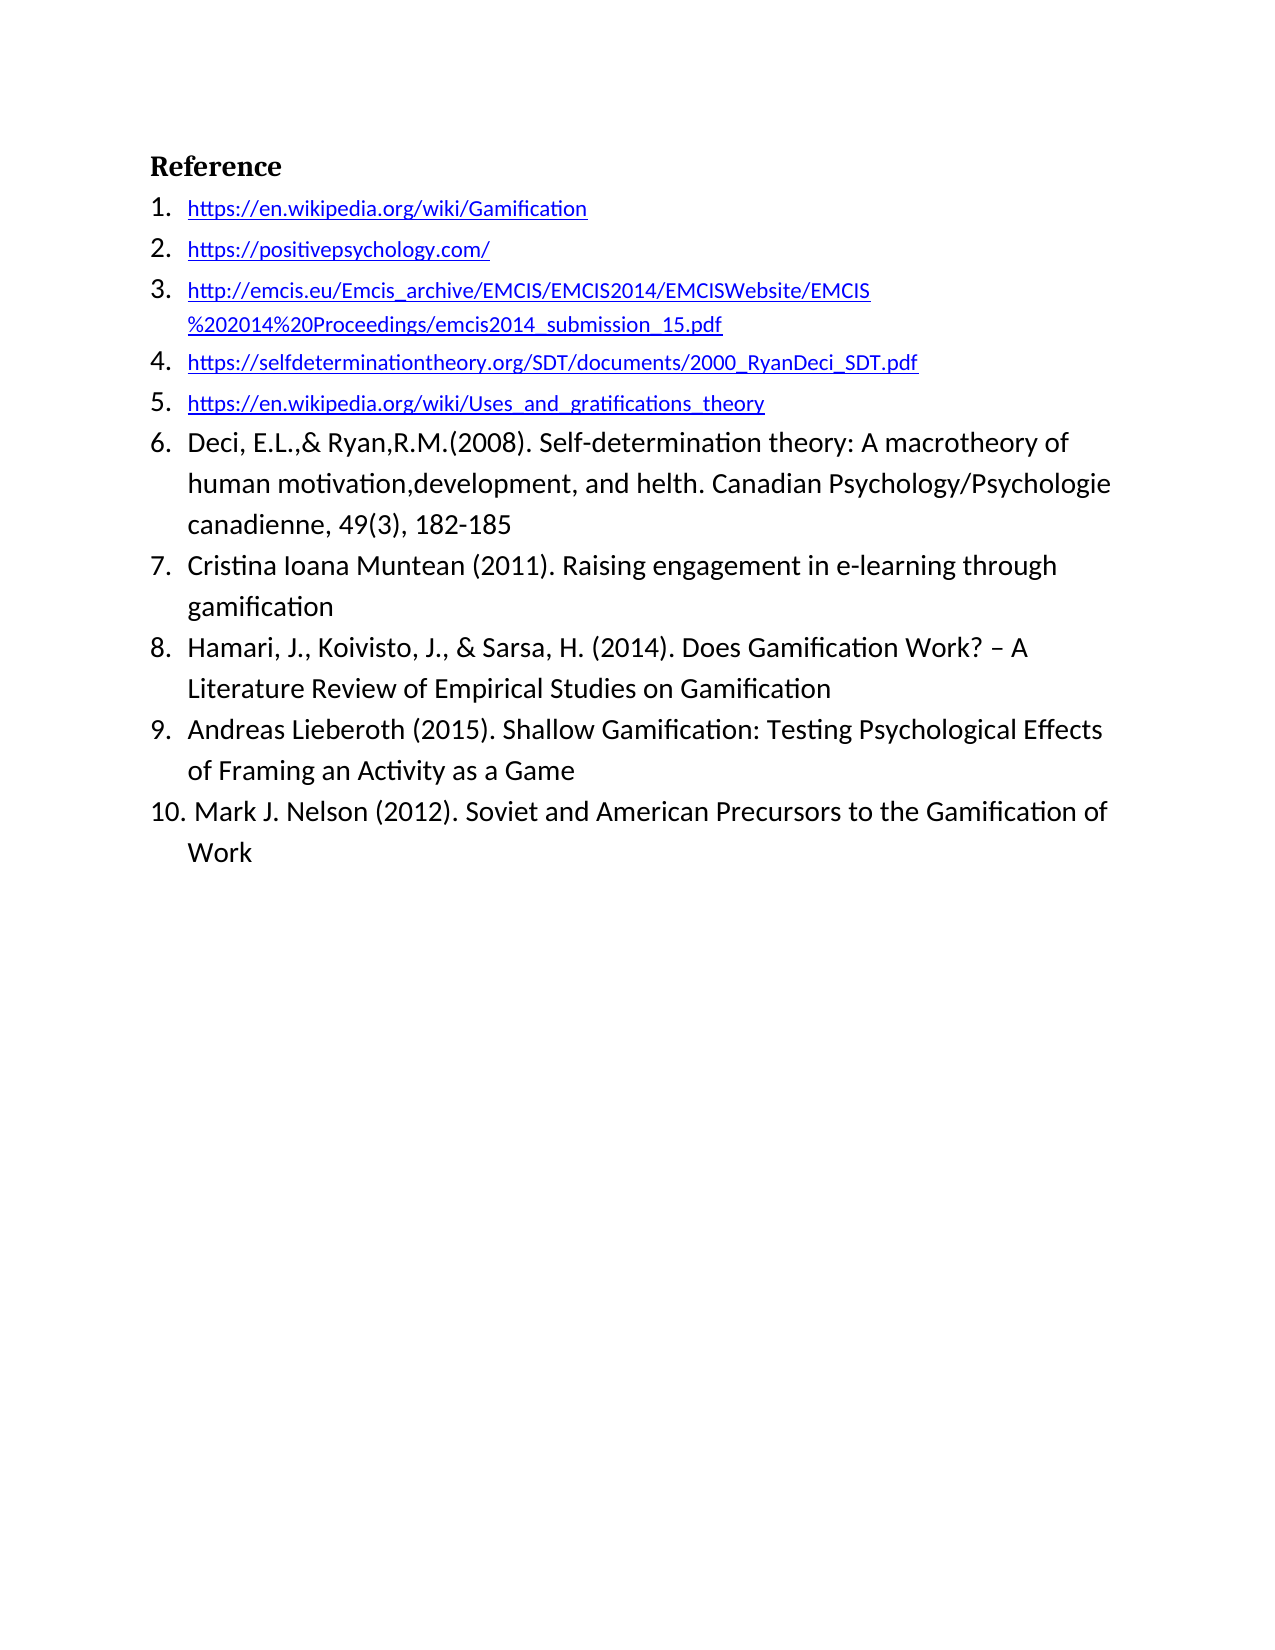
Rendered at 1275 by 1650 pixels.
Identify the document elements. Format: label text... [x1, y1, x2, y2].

subtitle Reference [150, 150, 1125, 183]
list https://selfdeterminationtheory.org/SDT/documents/2000_RyanDeci_SDT.pdf [150, 342, 1125, 378]
list Andreas Lieberoth (2015). Shallow Gamification: Testing Psychological Effects of Framing an Activity as a Game [150, 711, 1125, 787]
list Deci, E.L.,& Ryan,R.M.(2008). Self-determination theory: A macrotheory of human motivation,development, and helth. Canadian Psychology/Psychologie canadienne, 49(3), 182-185 [150, 424, 1125, 542]
list https://positivepsychology.com/ [150, 229, 1125, 265]
list https://en.wikipedia.org/wiki/Uses_and_gratifications_theory [150, 383, 1125, 419]
list http://emcis.eu/Emcis_archive/EMCIS/EMCIS2014/EMCISWebsite/EMCIS%202014%20Proceedings/emcis2014_submission_15.pdf [150, 270, 1125, 338]
list https://en.wikipedia.org/wiki/Gamification [150, 188, 1125, 224]
list Hamari, J., Koivisto, J., & Sarsa, H. (2014). Does Gamification Work? – A Literature Review of Empirical Studies on Gamification [150, 629, 1125, 706]
list Cristina Ioana Muntean (2011). Raising engagement in e-learning through gamification [150, 547, 1125, 624]
list Mark J. Nelson (2012). Soviet and American Precursors to the Gamification of Work [150, 793, 1125, 869]
